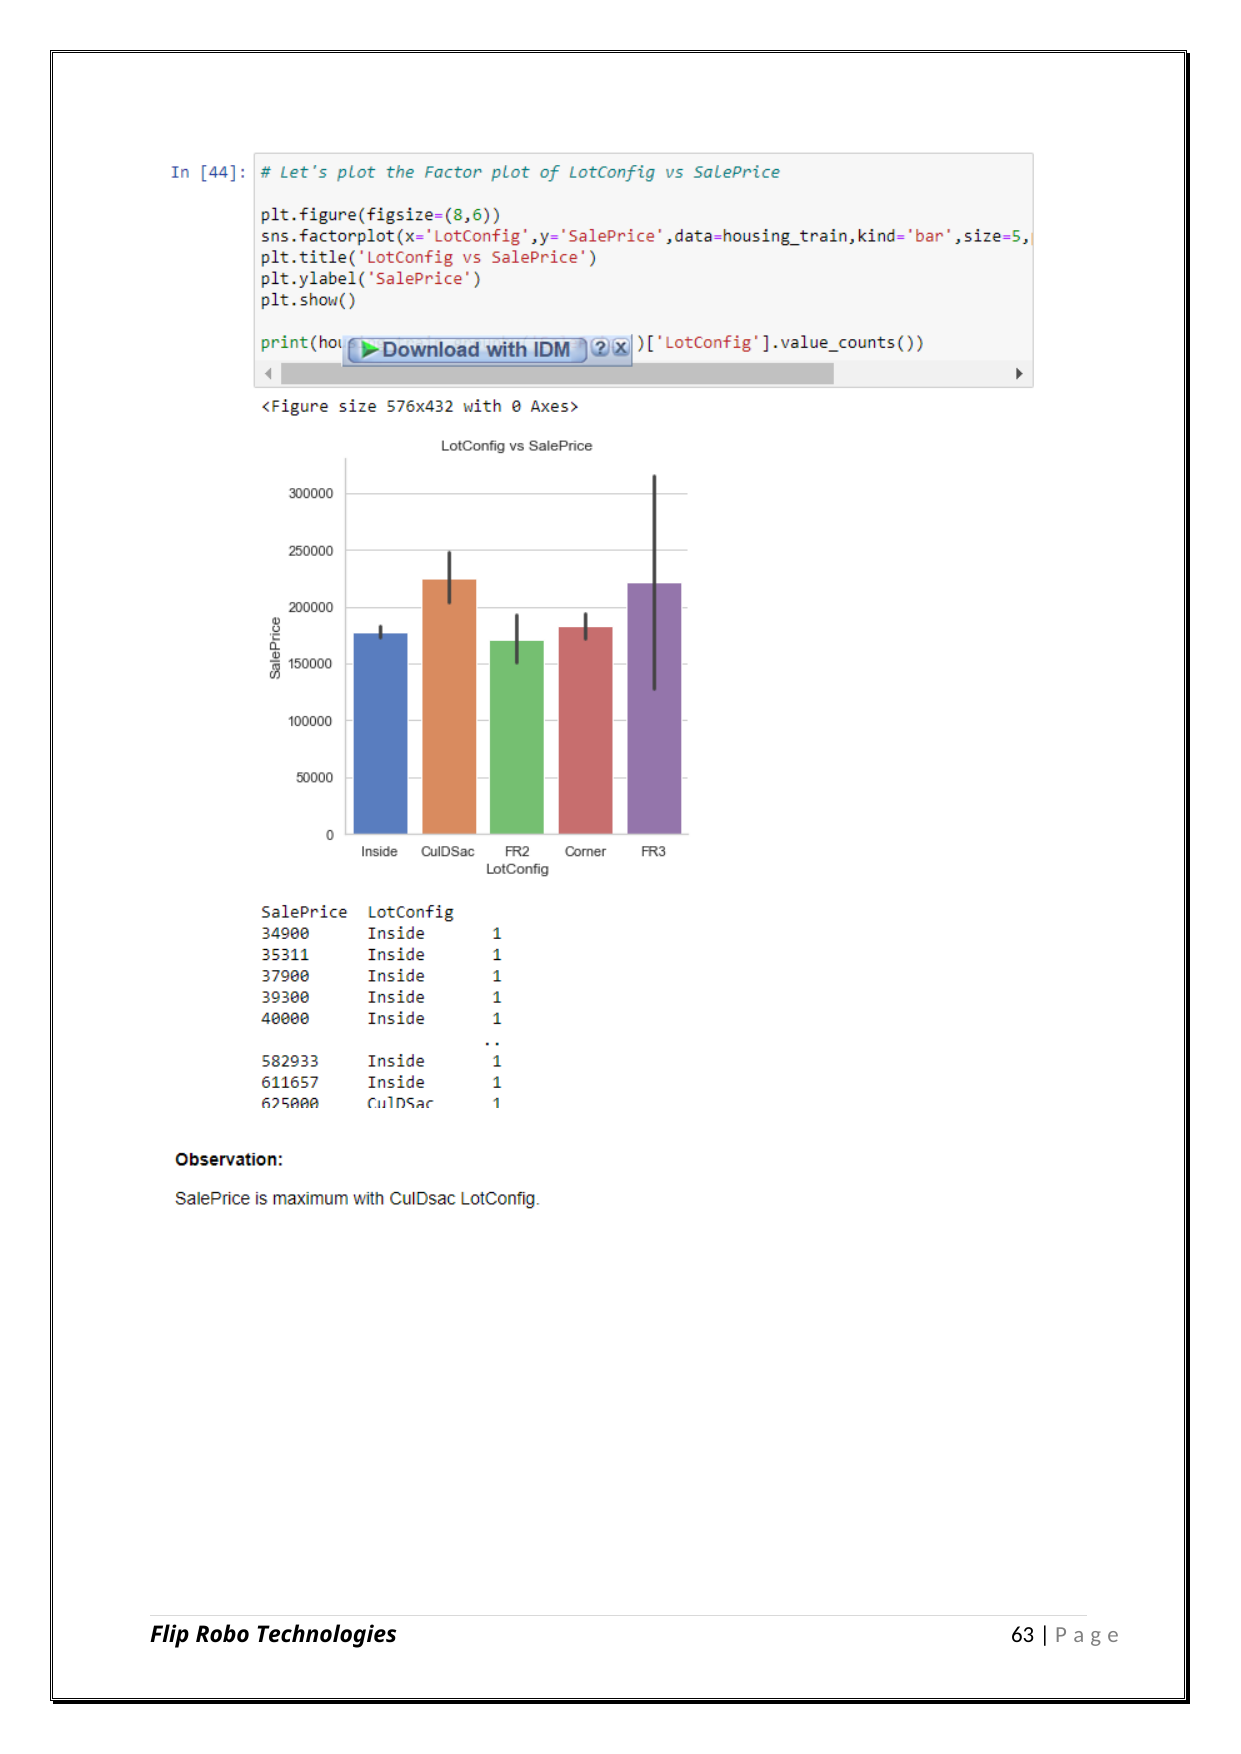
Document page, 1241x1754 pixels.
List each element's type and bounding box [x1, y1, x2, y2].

picture [150, 1138, 572, 1226]
picture [150, 150, 1054, 1108]
